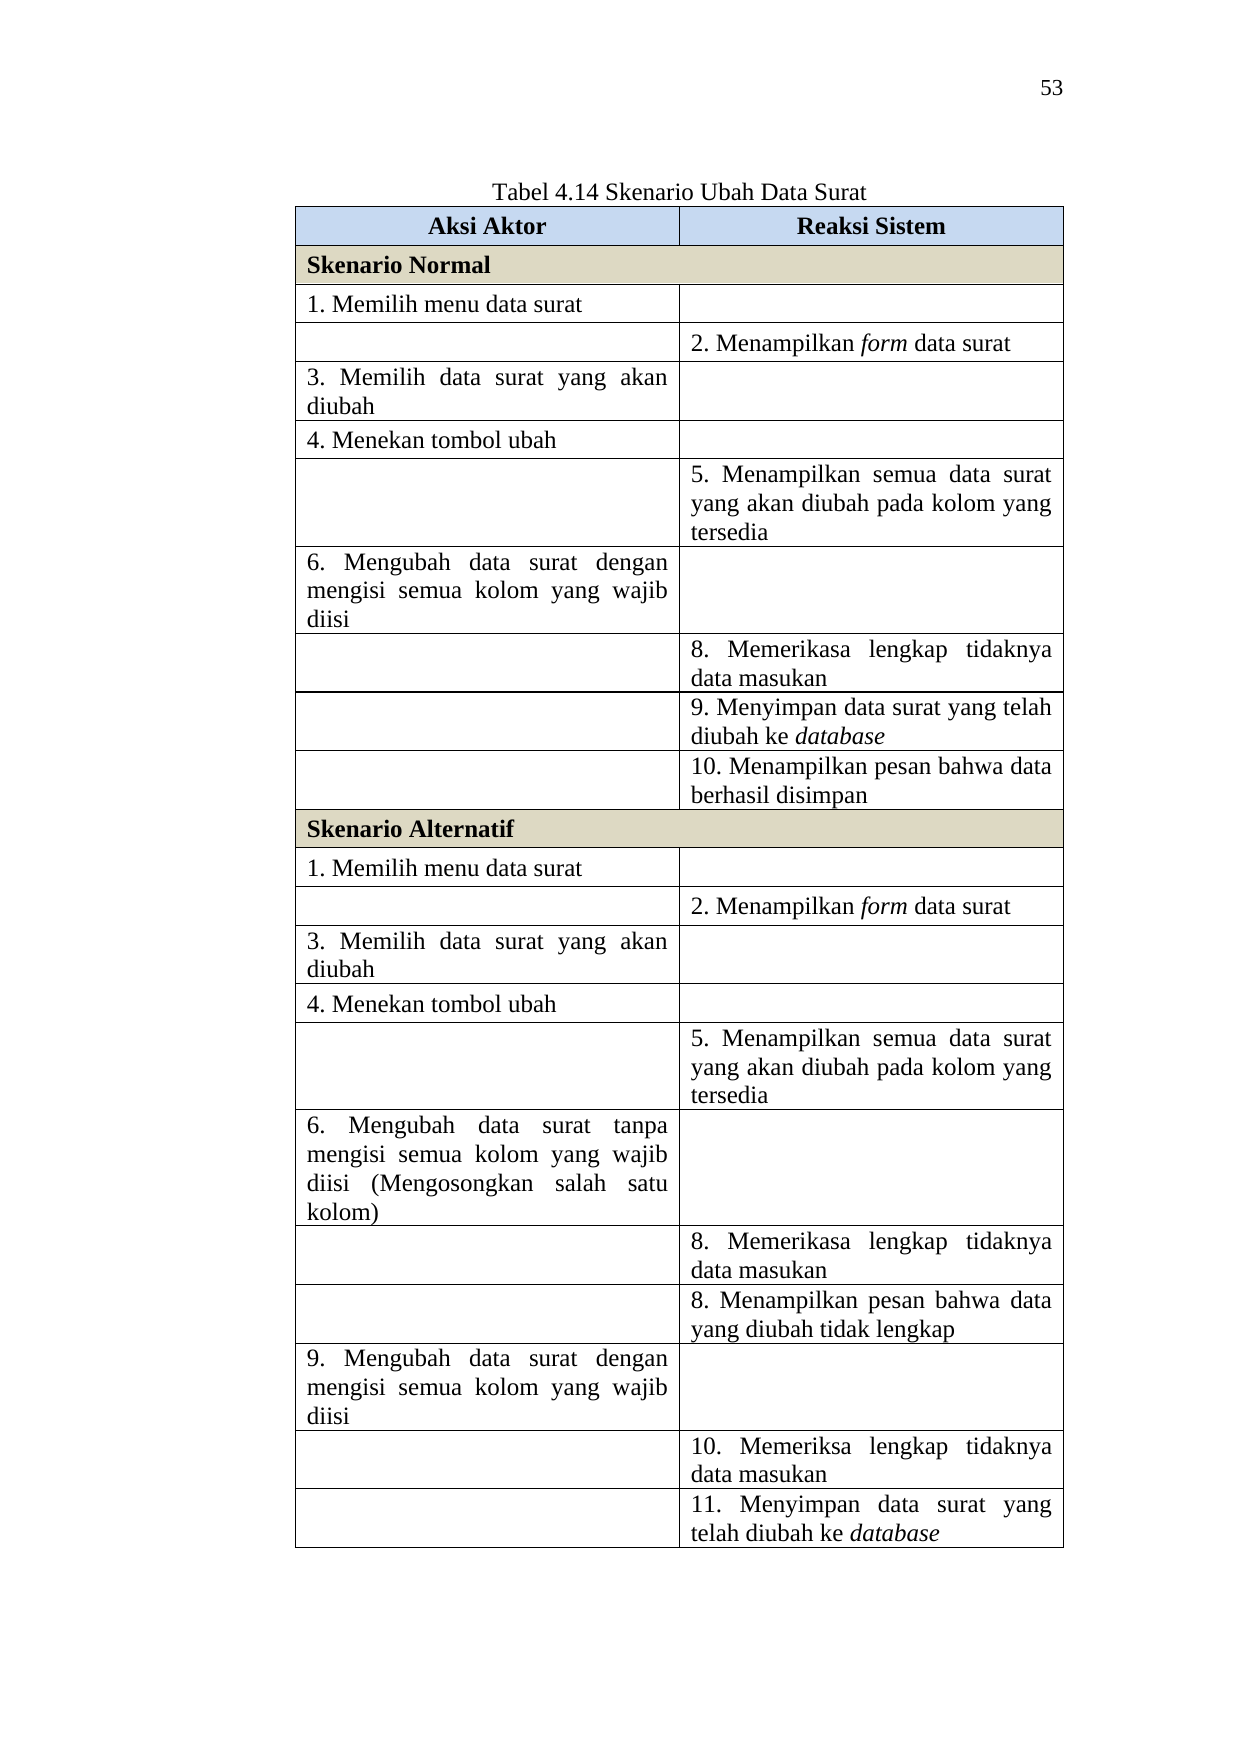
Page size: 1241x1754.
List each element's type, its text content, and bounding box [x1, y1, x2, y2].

table_cell 2. Menampilkan form data surat [680, 887, 1063, 925]
table_cell [680, 984, 1063, 1022]
table_cell 6. Mengubah data surat dengan mengisi semua kolom yang wajib diisi [296, 547, 679, 633]
table_cell 10. Menampilkan pesan bahwa data berhasil disimpan [680, 751, 1063, 808]
table_cell 3. Memilih data surat yang akan diubah [296, 926, 679, 983]
table_cell [296, 634, 679, 691]
table_cell 6. Mengubah data surat tanpa mengisi semua kolom yang wajib diisi (Mengosongkan salah satu kolom) [296, 1110, 679, 1225]
table_cell [296, 1489, 679, 1547]
table_cell 11. Menyimpan data surat yang telah diubah ke database [680, 1489, 1063, 1547]
table_cell 4. Menekan tombol ubah [296, 984, 679, 1022]
table_cell 5. Menampilkan semua data surat yang akan diubah pada kolom yang tersedia [680, 1023, 1063, 1109]
table_cell 9. Mengubah data surat dengan mengisi semua kolom yang wajib diisi [296, 1344, 679, 1430]
table_cell [680, 1344, 1063, 1430]
table_cell 10. Memeriksa lengkap tidaknya data masukan [680, 1431, 1063, 1488]
table_cell 3. Memilih data surat yang akan diubah [296, 362, 679, 419]
table_cell [296, 459, 679, 546]
table_cell [680, 547, 1063, 633]
table_cell 8. Menampilkan pesan bahwa data yang diubah tidak lengkap [680, 1285, 1063, 1342]
table_cell 8. Memerikasa lengkap tidaknya data masukan [680, 1226, 1063, 1284]
table_cell 8. Memerikasa lengkap tidaknya data masukan [680, 634, 1063, 691]
table_cell 5. Menampilkan semua data surat yang akan diubah pada kolom yang tersedia [680, 459, 1063, 546]
table_cell [296, 887, 679, 925]
table_cell [296, 1431, 679, 1488]
table_cell [296, 1023, 679, 1109]
table_cell [680, 285, 1063, 322]
table_cell Skenario Normal [296, 246, 1063, 283]
table_cell [296, 1226, 679, 1284]
table_header Aksi Aktor [296, 207, 679, 245]
table_cell Skenario Alternatif [296, 810, 1063, 847]
table_cell [680, 848, 1063, 886]
table_cell [296, 693, 679, 750]
table_cell 4. Menekan tombol ubah [296, 421, 679, 458]
table_cell [680, 926, 1063, 983]
table_cell 1. Memilih menu data surat [296, 285, 679, 322]
table_header Reaksi Sistem [680, 207, 1063, 245]
table_cell [296, 751, 679, 808]
table_cell 1. Memilih menu data surat [296, 848, 679, 886]
table_cell [680, 1110, 1063, 1225]
table_cell 9. Menyimpan data surat yang telah diubah ke database [680, 693, 1063, 750]
table_cell 2. Menampilkan form data surat [680, 323, 1063, 361]
table_cell [680, 362, 1063, 419]
table_cell [296, 323, 679, 361]
table_cell [296, 1285, 679, 1342]
table_cell [680, 421, 1063, 458]
